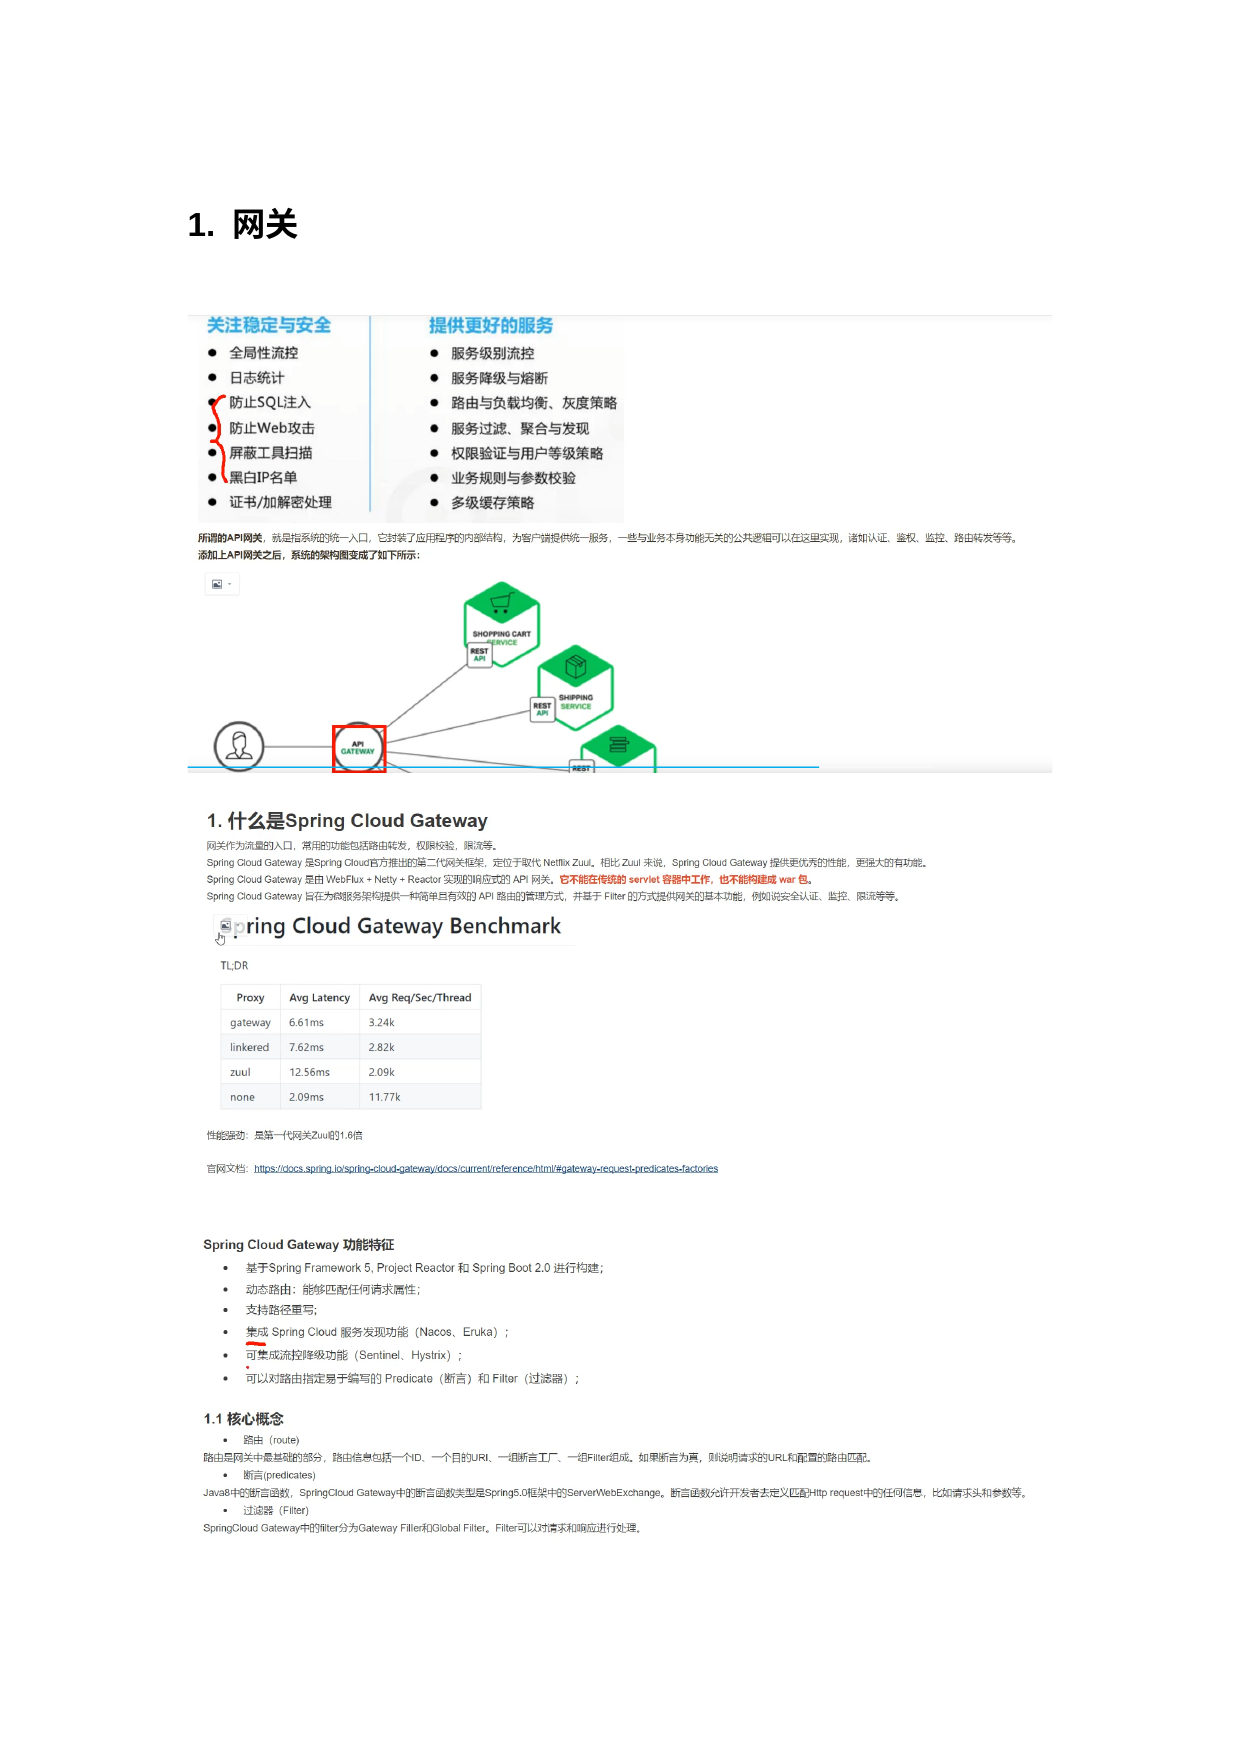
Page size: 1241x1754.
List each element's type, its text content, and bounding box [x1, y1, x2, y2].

picture [187, 803, 1053, 1194]
subtitle 网关 [187, 189, 1053, 254]
picture [187, 315, 1053, 773]
picture [187, 1225, 1051, 1568]
